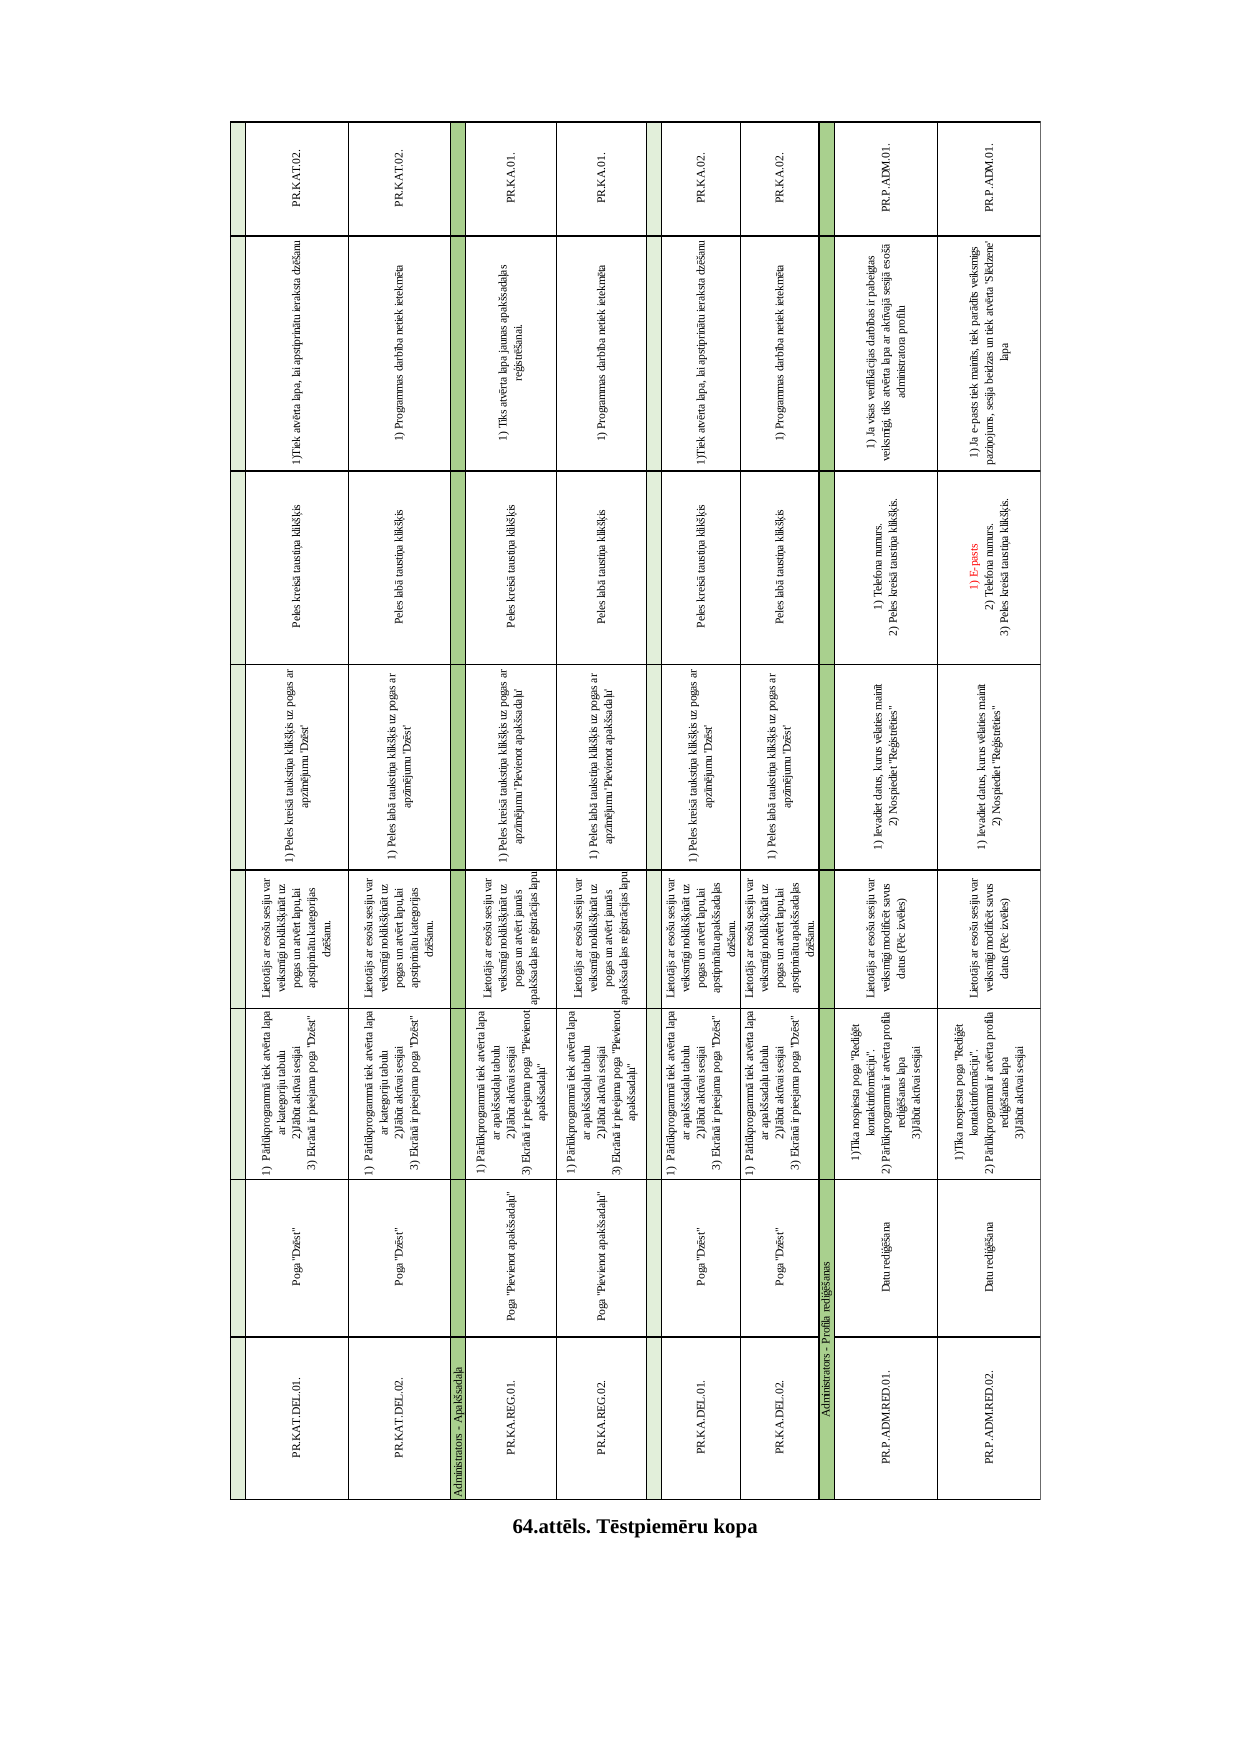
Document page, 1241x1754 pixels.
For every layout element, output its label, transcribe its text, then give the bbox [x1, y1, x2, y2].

text 64.attēls. Tēstpiemēru kopa [148, 1514, 1122, 1538]
